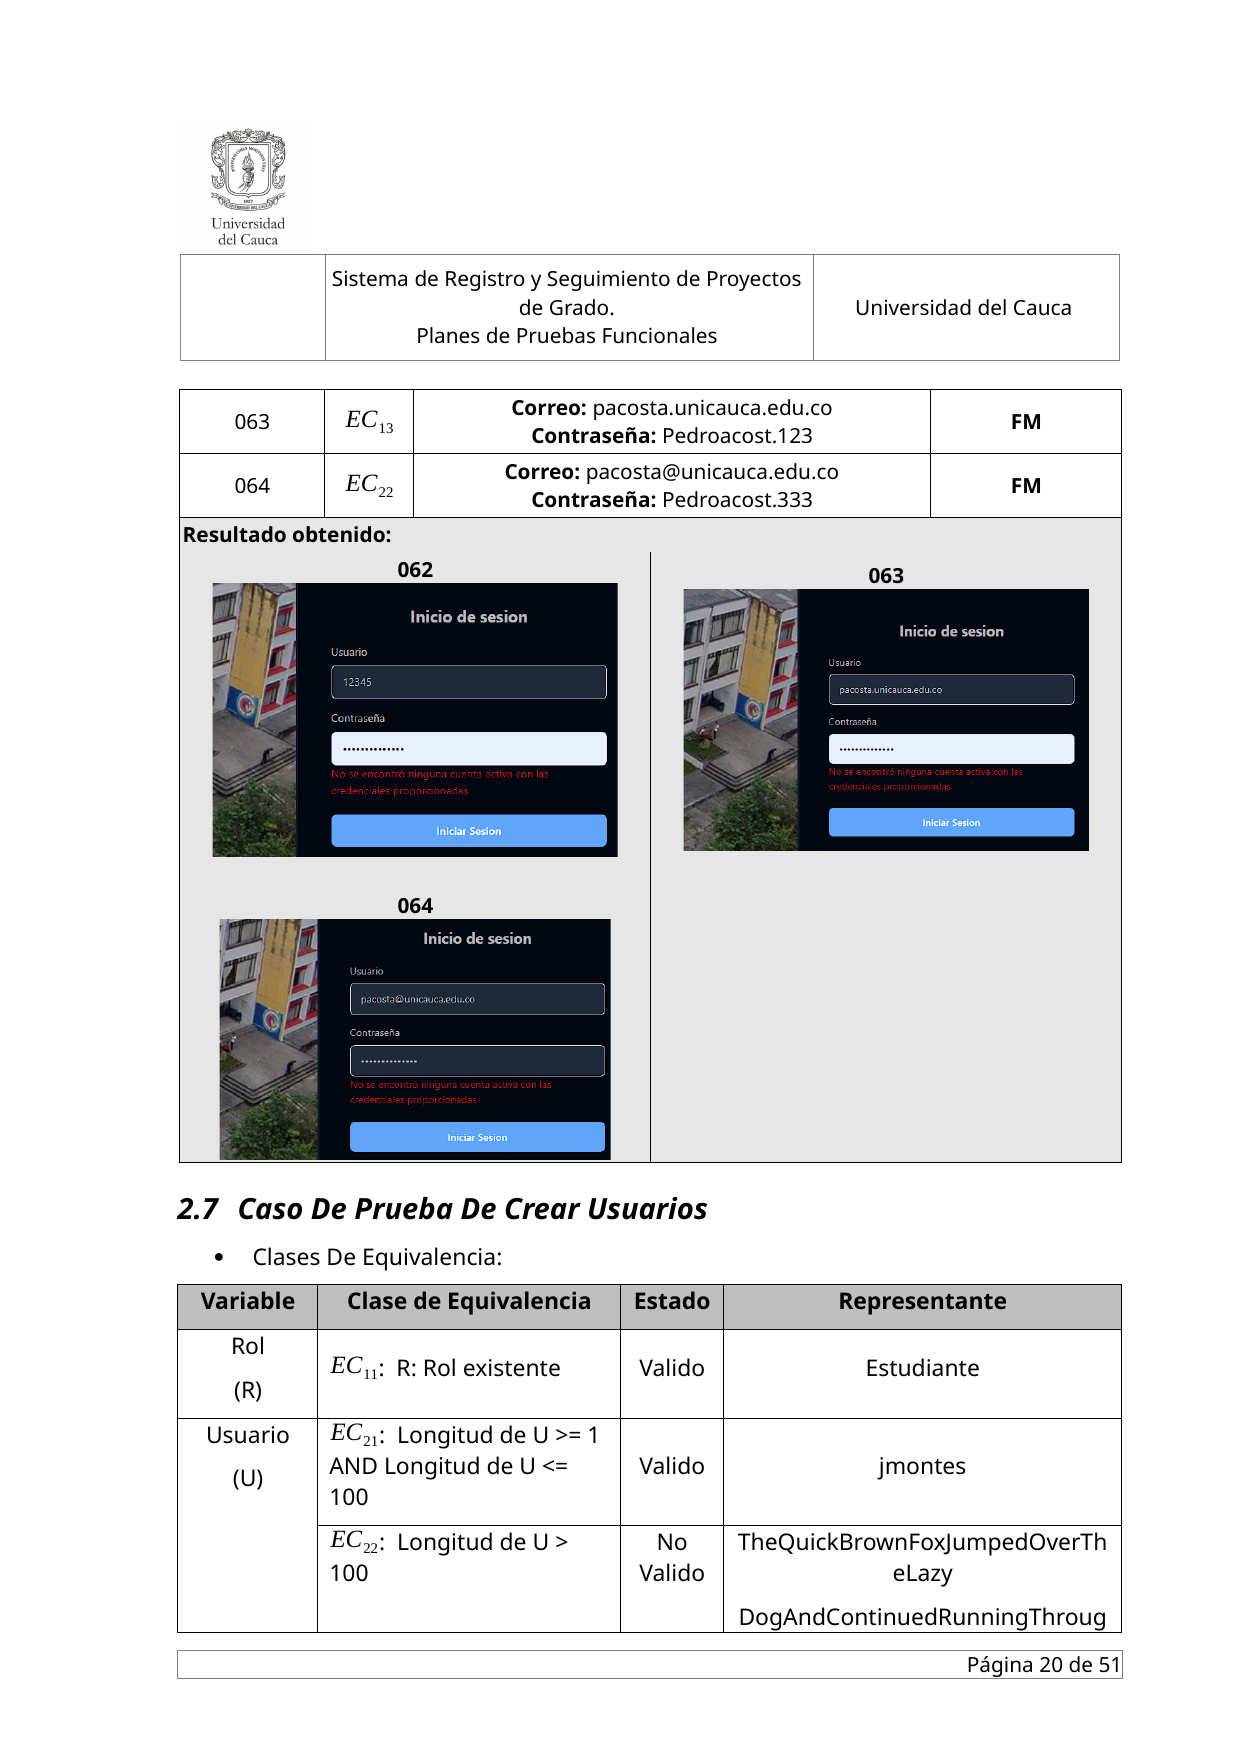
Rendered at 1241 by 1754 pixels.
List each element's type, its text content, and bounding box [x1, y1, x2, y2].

table_cell 064 [180, 454, 324, 517]
table_cell [325, 390, 413, 453]
table_header Representante [724, 1285, 1121, 1329]
table_cell No Valido [621, 1526, 723, 1632]
table_cell Valido [621, 1330, 723, 1417]
table_cell [651, 860, 1121, 1162]
picture [212, 583, 618, 857]
table_header Variable [178, 1285, 317, 1329]
table_cell Estudiante [724, 1330, 1121, 1417]
table_cell Correo: pacosta@unicauca.edu.co Contraseña: Pedroacost.333 [414, 454, 930, 517]
table_cell 064 [180, 860, 650, 1162]
picture [683, 589, 1089, 851]
table_cell Usuario (U) [178, 1419, 317, 1632]
table_cell 063 [651, 552, 1121, 860]
picture [219, 919, 611, 1160]
table_cell : Longitud de U >= 1 AND Longitud de U <= 100 [318, 1419, 620, 1525]
table_cell FM [931, 454, 1121, 517]
list Clases De Equivalencia: [215, 1240, 1122, 1272]
table_cell TheQuickBrownFoxJumpedOverTheLazy DogAndContinuedRunningThroughThe MeadowWhileEnjoyingTheBeautiful Sunse123456 [724, 1526, 1121, 1632]
subtitle Caso De Prueba De Crear Usuarios [177, 1188, 1122, 1228]
table_cell FM [931, 390, 1121, 453]
table_cell jmontes [724, 1419, 1121, 1525]
table_cell Rol (R) [178, 1330, 317, 1417]
table_cell Resultado obtenido: [180, 518, 1121, 552]
table_cell Valido [621, 1419, 723, 1525]
table_cell 062 [180, 552, 650, 860]
table_header Estado [621, 1285, 723, 1329]
table_cell Correo: pacosta.unicauca.edu.co Contraseña: Pedroacost.123 [414, 390, 930, 453]
picture [177, 118, 312, 254]
table_cell 063 [180, 390, 324, 453]
table_cell : R: Rol existente [318, 1330, 620, 1417]
table_header Clase de Equivalencia [318, 1285, 620, 1329]
table_cell [325, 454, 413, 517]
table_cell : Longitud de U > 100 [318, 1526, 620, 1632]
